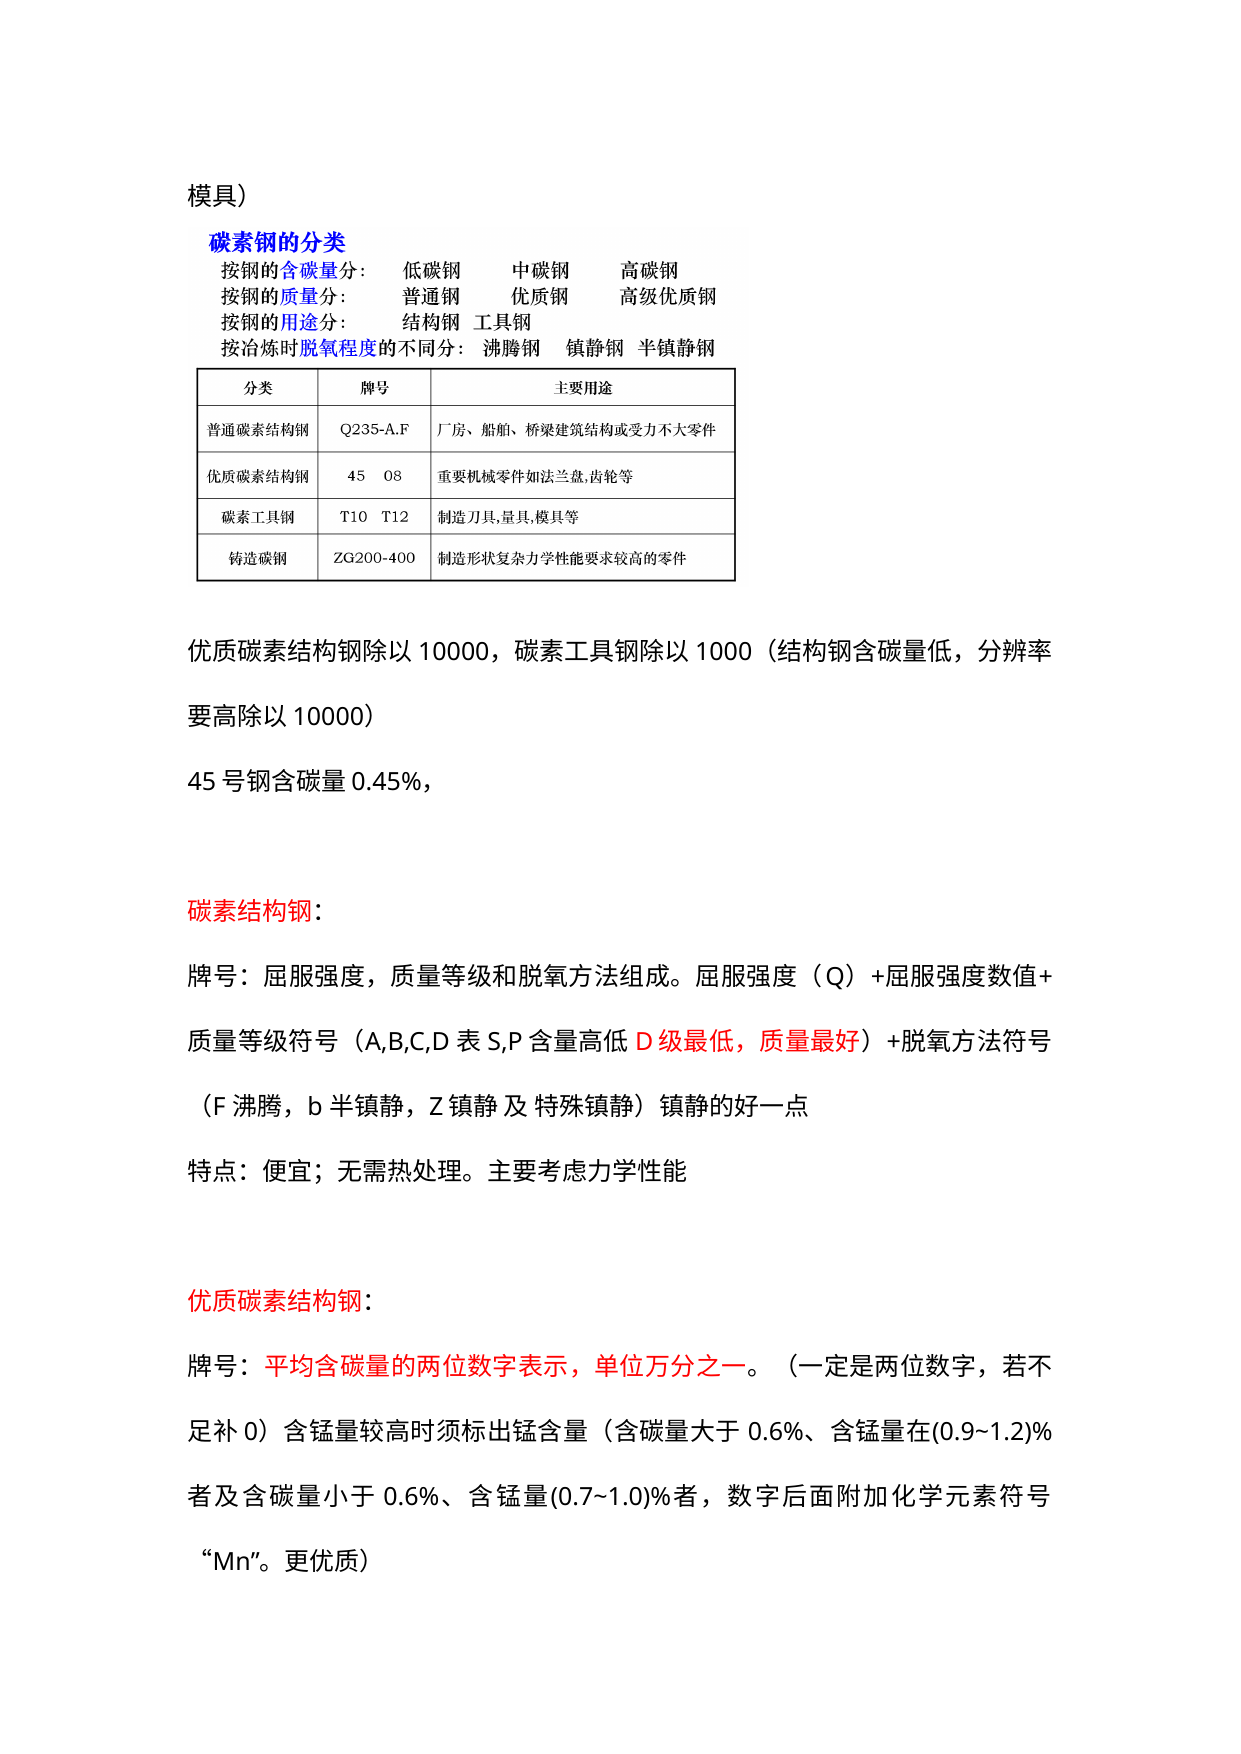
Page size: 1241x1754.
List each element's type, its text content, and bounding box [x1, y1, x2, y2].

text 特点：便宜；无需热处理。主要考虑力学性能 [187, 1137, 1053, 1202]
picture [187, 227, 749, 587]
text 45号钢含碳量0.45%， [187, 747, 1053, 812]
text 牌号：屈服强度，质量等级和脱氧方法组成。屈服强度（Q）+屈服强度数值+质量等级符号（A,B,C,D 表S,P含量高低 D级最低，质量最好）+脱氧方法符号（F 沸腾，b 半镇静，Z镇静 及 特殊镇静）镇静的好一点 [187, 942, 1053, 1137]
text 优质碳素结构钢除以10000，碳素工具钢除以1000（结构钢含碳量低，分辨率要高除以10000） [187, 617, 1053, 747]
text 优质碳素结构钢： [187, 1267, 1053, 1332]
text 牌号：平均含碳量的两位数字表示，单位万分之一。（一定是两位数字，若不足补0）含锰量较高时须标出锰含量（含碳量大于0.6%、含锰量在(0.9~1.2)%者及含碳量小于0.6%、含锰量(0.7~1.0)%者，数字后面附加化学元素符号“Mn”。更优质） [187, 1332, 1053, 1592]
text 碳素结构钢： [187, 877, 1053, 942]
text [187, 162, 1053, 227]
